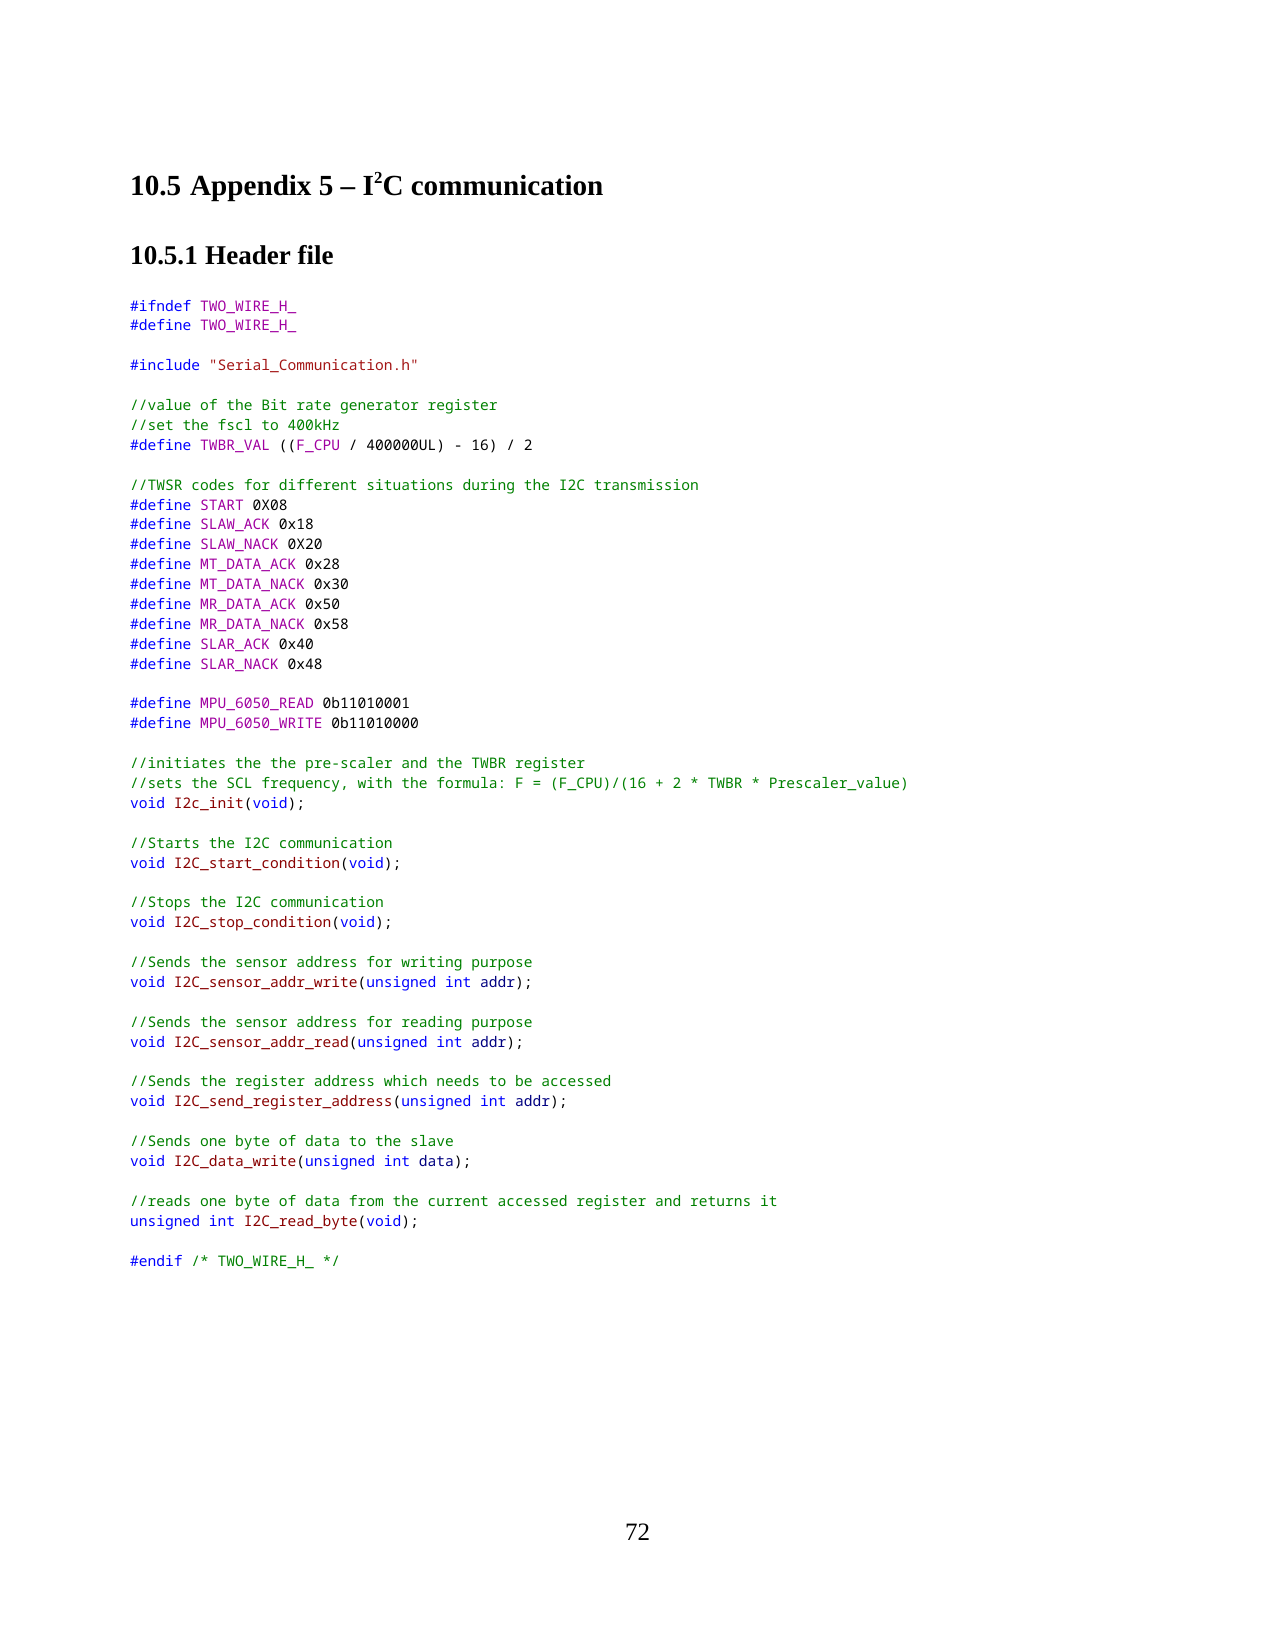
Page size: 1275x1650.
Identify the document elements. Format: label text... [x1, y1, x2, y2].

subtitle Header file [130, 239, 1145, 270]
text #define MR_DATA_NACK 0x58 [130, 614, 1145, 633]
text #define MPU_6050_READ 0b11010001 [130, 693, 1145, 713]
text void I2C_send_register_address(unsigned int addr); [130, 1091, 1145, 1111]
text //value of the Bit rate generator register [130, 395, 1145, 415]
text void I2C_stop_condition(void); [130, 912, 1145, 932]
text #define MPU_6050_WRITE 0b11010000 [130, 713, 1145, 733]
text #include "Serial_Communication.h" [130, 355, 1145, 375]
text //TWSR codes for different situations during the I2C transmission [130, 474, 1145, 494]
text //sets the SCL frequency, with the formula: F = (F_CPU)/(16 + 2 * TWBR * Prescaler_value) [130, 773, 1145, 793]
text //Sends one byte of data to the slave [130, 1131, 1145, 1151]
text #define MT_DATA_NACK 0x30 [130, 574, 1145, 594]
text //initiates the the pre-scaler and the TWBR register [130, 753, 1145, 773]
text #define SLAW_NACK 0X20 [130, 534, 1145, 554]
text #ifndef TWO_WIRE_H_ [130, 295, 1145, 315]
text void I2c_init(void); [130, 793, 1145, 813]
text void I2C_data_write(unsigned int data); [130, 1151, 1145, 1171]
text #define TWBR_VAL ((F_CPU / 400000UL) - 16) / 2 [130, 434, 1145, 454]
text void I2C_start_condition(void); [130, 852, 1145, 872]
text void I2C_sensor_addr_read(unsigned int addr); [130, 1031, 1145, 1051]
text #define MR_DATA_ACK 0x50 [130, 594, 1145, 614]
text void I2C_sensor_addr_write(unsigned int addr); [130, 972, 1145, 992]
text #define SLAW_ACK 0x18 [130, 514, 1145, 534]
text #define SLAR_NACK 0x48 [130, 653, 1145, 673]
text //Stops the I2C communication [130, 892, 1145, 912]
text //Starts the I2C communication [130, 832, 1145, 852]
text #define MT_DATA_ACK 0x28 [130, 554, 1145, 574]
text //reads one byte of data from the current accessed register and returns it [130, 1191, 1145, 1211]
text unsigned int I2C_read_byte(void); [130, 1211, 1145, 1230]
text #endif /* TWO_WIRE_H_ */ [130, 1250, 1145, 1270]
text #define TWO_WIRE_H_ [130, 315, 1145, 335]
text #define SLAR_ACK 0x40 [130, 633, 1145, 653]
text //Sends the sensor address for writing purpose [130, 952, 1145, 972]
text //Sends the sensor address for reading purpose [130, 1012, 1145, 1031]
text //set the fscl to 400kHz [130, 415, 1145, 434]
subtitle Appendix 5 – I2C communication [130, 168, 1145, 202]
text //Sends the register address which needs to be accessed [130, 1071, 1145, 1091]
text #define START 0X08 [130, 494, 1145, 514]
